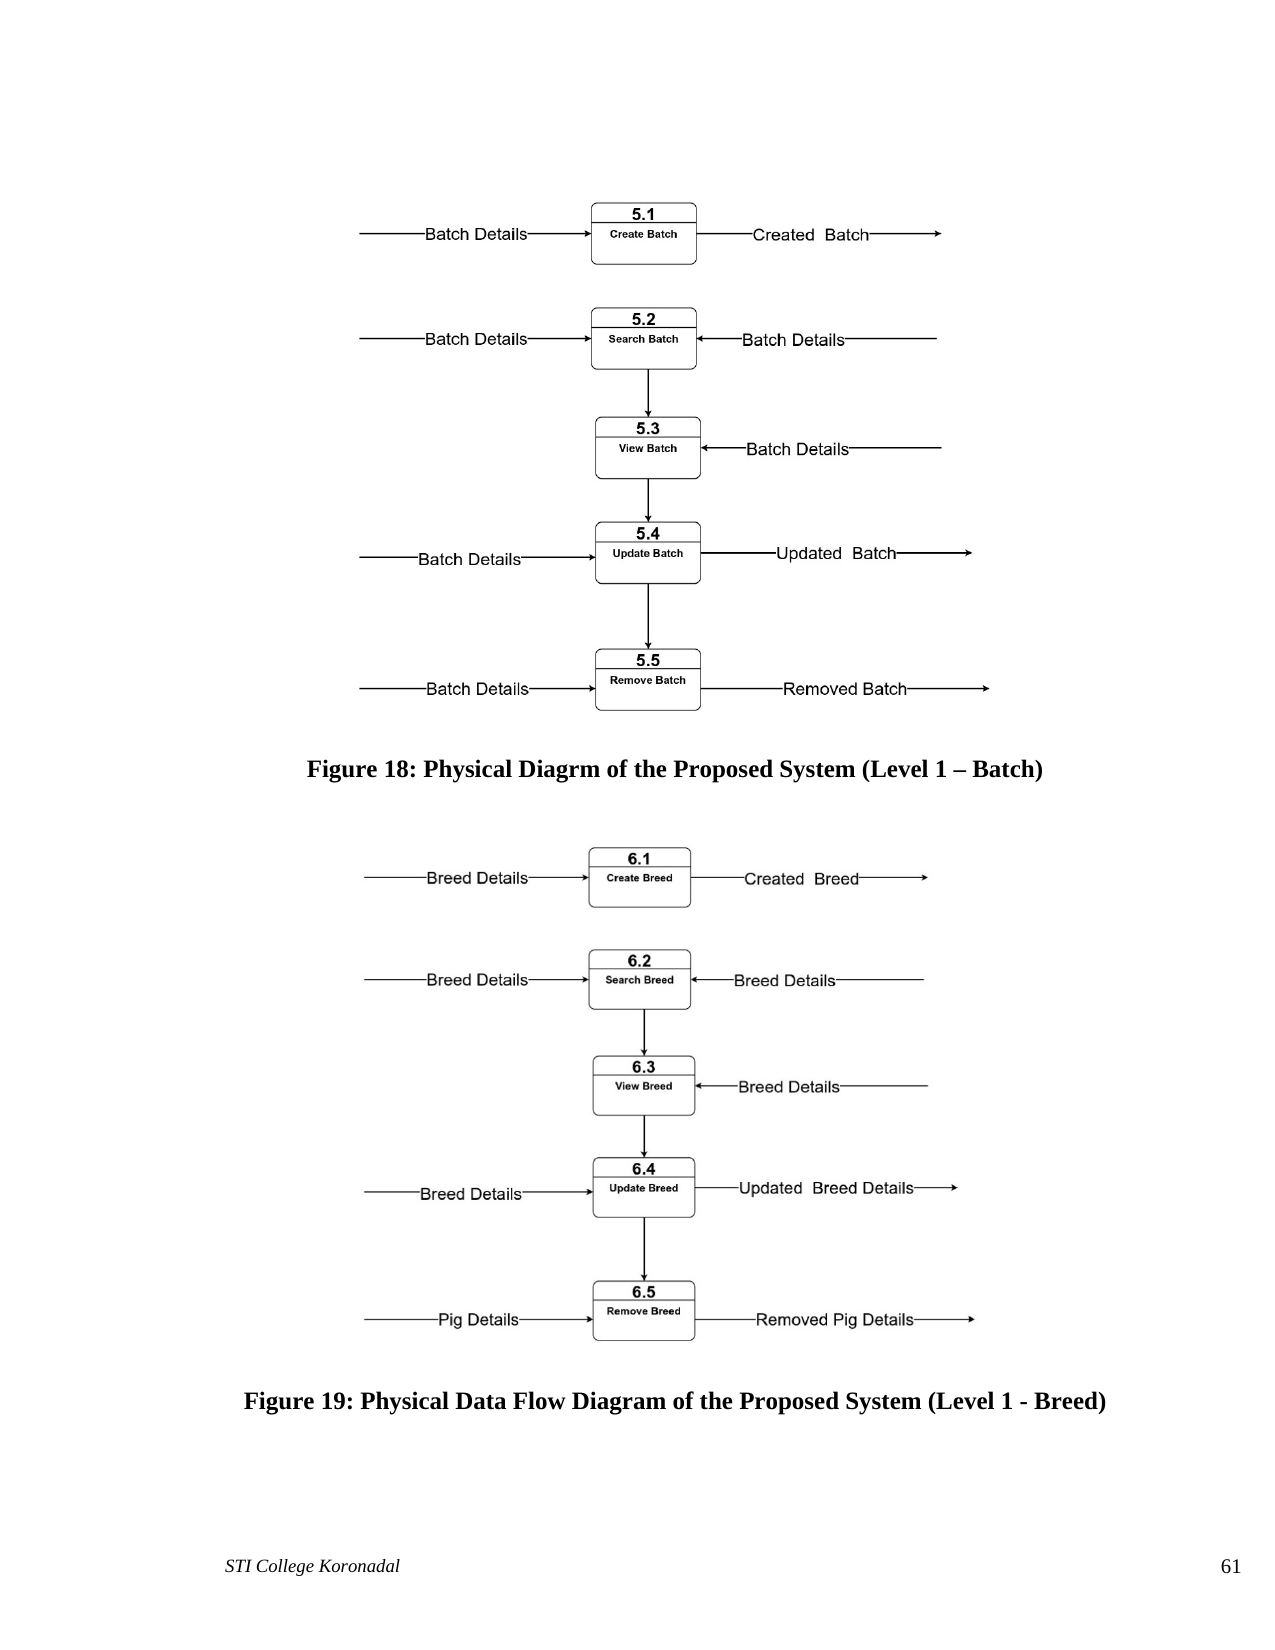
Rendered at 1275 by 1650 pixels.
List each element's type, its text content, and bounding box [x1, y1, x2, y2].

picture [356, 843, 984, 1345]
text Figure 18: Physical Diagrm of the Proposed System (Level 1 – Batch) [225, 754, 1125, 782]
text Figure 19: Physical Data Flow Diagram of the Proposed System (Level 1 - Breed) [225, 1386, 1125, 1415]
picture [351, 198, 999, 715]
